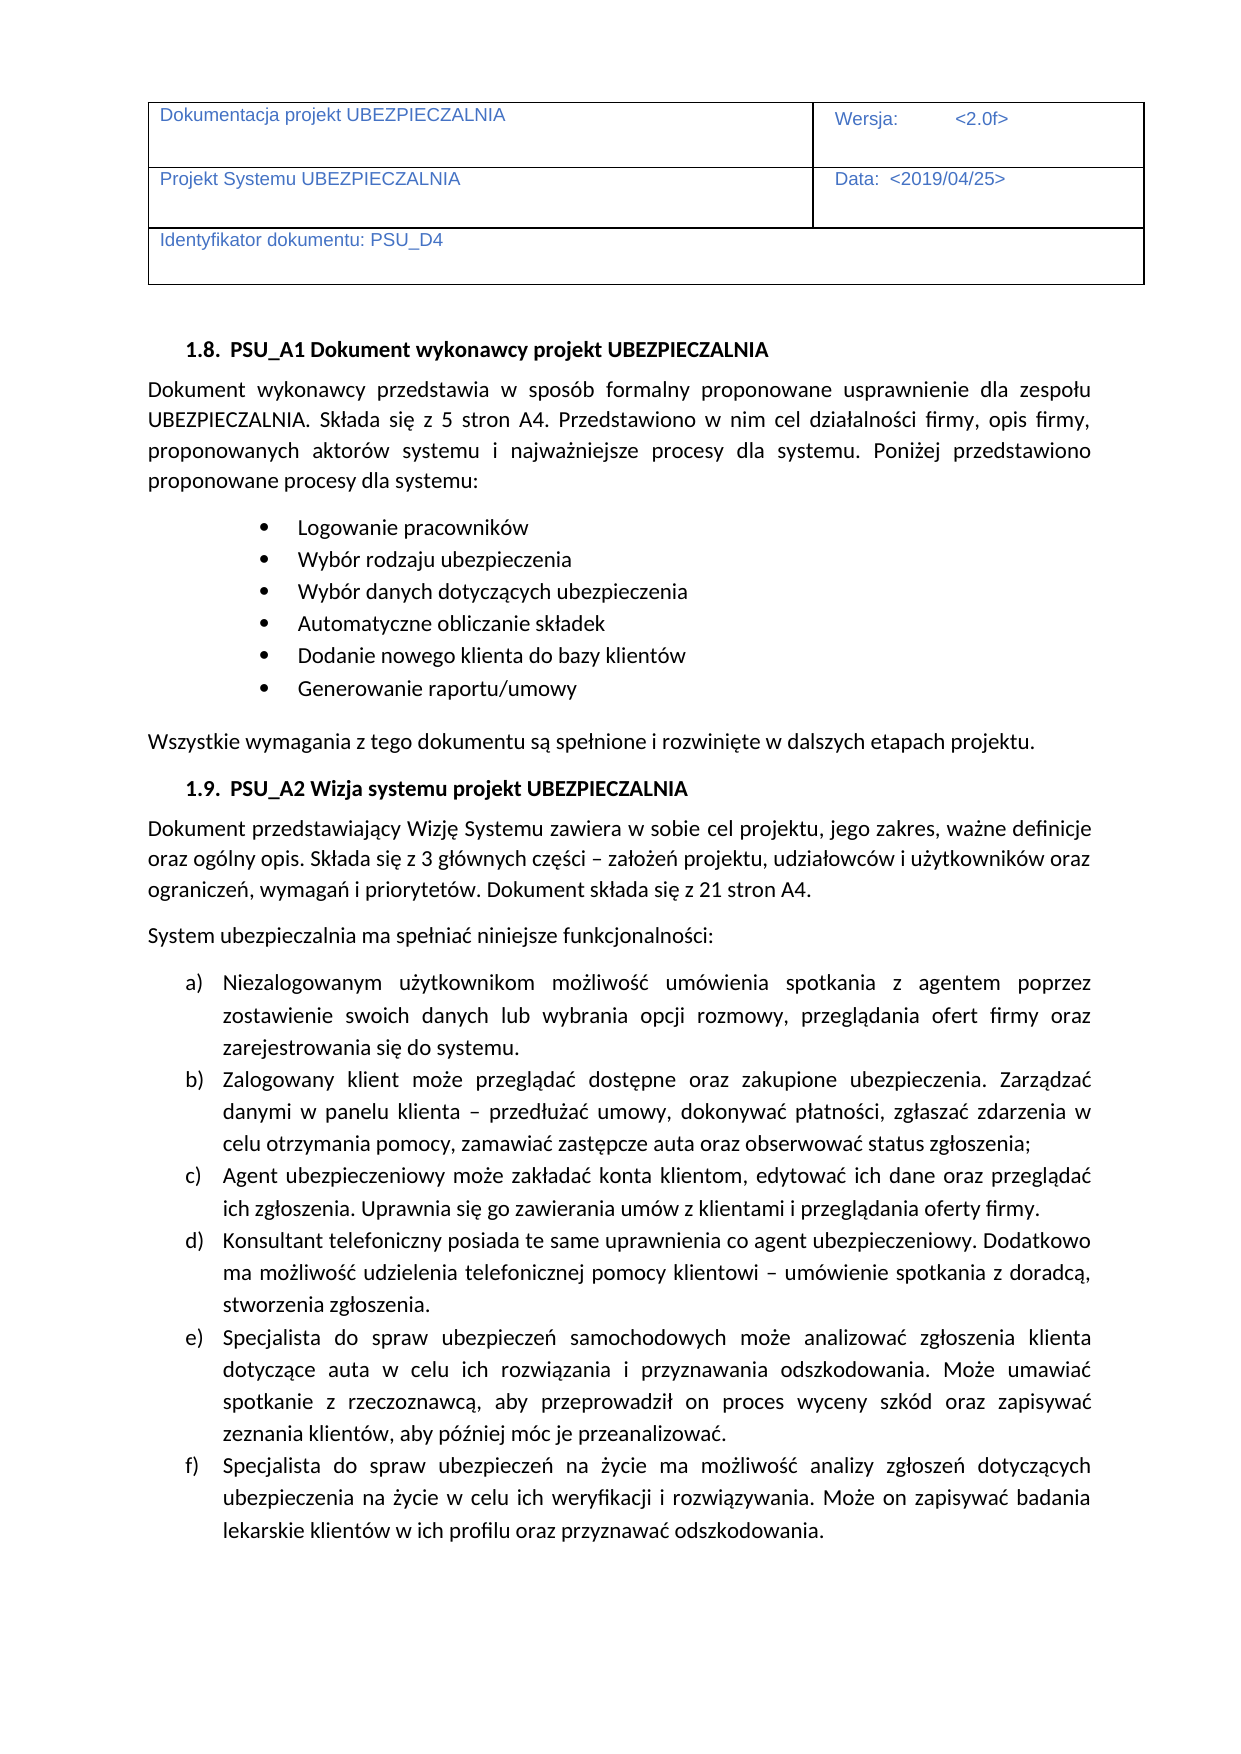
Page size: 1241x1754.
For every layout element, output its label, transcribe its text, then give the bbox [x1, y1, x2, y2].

list Dodanie nowego klienta do bazy klientów [260, 642, 1093, 670]
text PSU_A2 Wizja systemu projekt UBEZPIECZALNIA [185, 774, 1093, 802]
text Dokument wykonawcy przedstawia w sposób formalny proponowane usprawnienie dla zespołu UBEZPIECZALNIA. Składa się z 5 stron A4. Przedstawiono w nim cel działalności firmy, opis firmy, proponowanych aktorów systemu i najważniejsze procesy dla systemu. Poniżej przedstawiono proponowane procesy dla systemu: [148, 375, 1093, 494]
list Specjalista do spraw ubezpieczeń samochodowych może analizować zgłoszenia klienta dotyczące auta w celu ich rozwiązania i przyznawania odszkodowania. Może umawiać spotkanie z rzeczoznawcą, aby przeprowadził on proces wyceny szkód oraz zapisywać zeznania klientów, aby później móc je przeanalizować. [185, 1323, 1093, 1447]
list Specjalista do spraw ubezpieczeń na życie ma możliwość analizy zgłoszeń dotyczących ubezpieczenia na życie w celu ich weryfikacji i rozwiązywania. Może on zapisywać badania lekarskie klientów w ich profilu oraz przyznawać odszkodowania. [185, 1451, 1093, 1544]
list Konsultant telefoniczny posiada te same uprawnienia co agent ubezpieczeniowy. Dodatkowo ma możliwość udzielenia telefonicznej pomocy klientowi – umówienie spotkania z doradcą, stworzenia zgłoszenia. [185, 1226, 1093, 1318]
list Wybór danych dotyczących ubezpieczenia [260, 577, 1093, 605]
text Dokument przedstawiający Wizję Systemu zawiera w sobie cel projektu, jego zakres, ważne definicje oraz ogólny opis. Składa się z 3 głównych części – założeń projektu, udziałowców i użytkowników oraz ograniczeń, wymagań i priorytetów. Dokument składa się z 21 stron A4. [148, 814, 1093, 903]
text Wszystkie wymagania z tego dokumentu są spełnione i rozwinięte w dalszych etapach projektu. [148, 727, 1093, 755]
list Generowanie raportu/umowy [260, 674, 1093, 702]
text System ubezpieczalnia ma spełniać niniejsze funkcjonalności: [148, 922, 1093, 950]
list Zalogowany klient może przeglądać dostępne oraz zakupione ubezpieczenia. Zarządzać danymi w panelu klienta – przedłużać umowy, dokonywać płatności, zgłaszać zdarzenia w celu otrzymania pomocy, zamawiać zastępcze auta oraz obserwować status zgłoszenia; [185, 1065, 1093, 1157]
list Wybór rodzaju ubezpieczenia [260, 545, 1093, 573]
list Logowanie pracowników [260, 513, 1093, 541]
list Automatyczne obliczanie składek [260, 609, 1093, 637]
list Niezalogowanym użytkownikom możliwość umówienia spotkania z agentem poprzez zostawienie swoich danych lub wybrania opcji rozmowy, przeglądania ofert firmy oraz zarejestrowania się do systemu. [185, 968, 1093, 1061]
list Agent ubezpieczeniowy może zakładać konta klientom, edytować ich dane oraz przeglądać ich zgłoszenia. Uprawnia się go zawierania umów z klientami i przeglądania oferty firmy. [185, 1162, 1093, 1222]
text PSU_A1 Dokument wykonawcy projekt UBEZPIECZALNIA [185, 335, 1093, 363]
